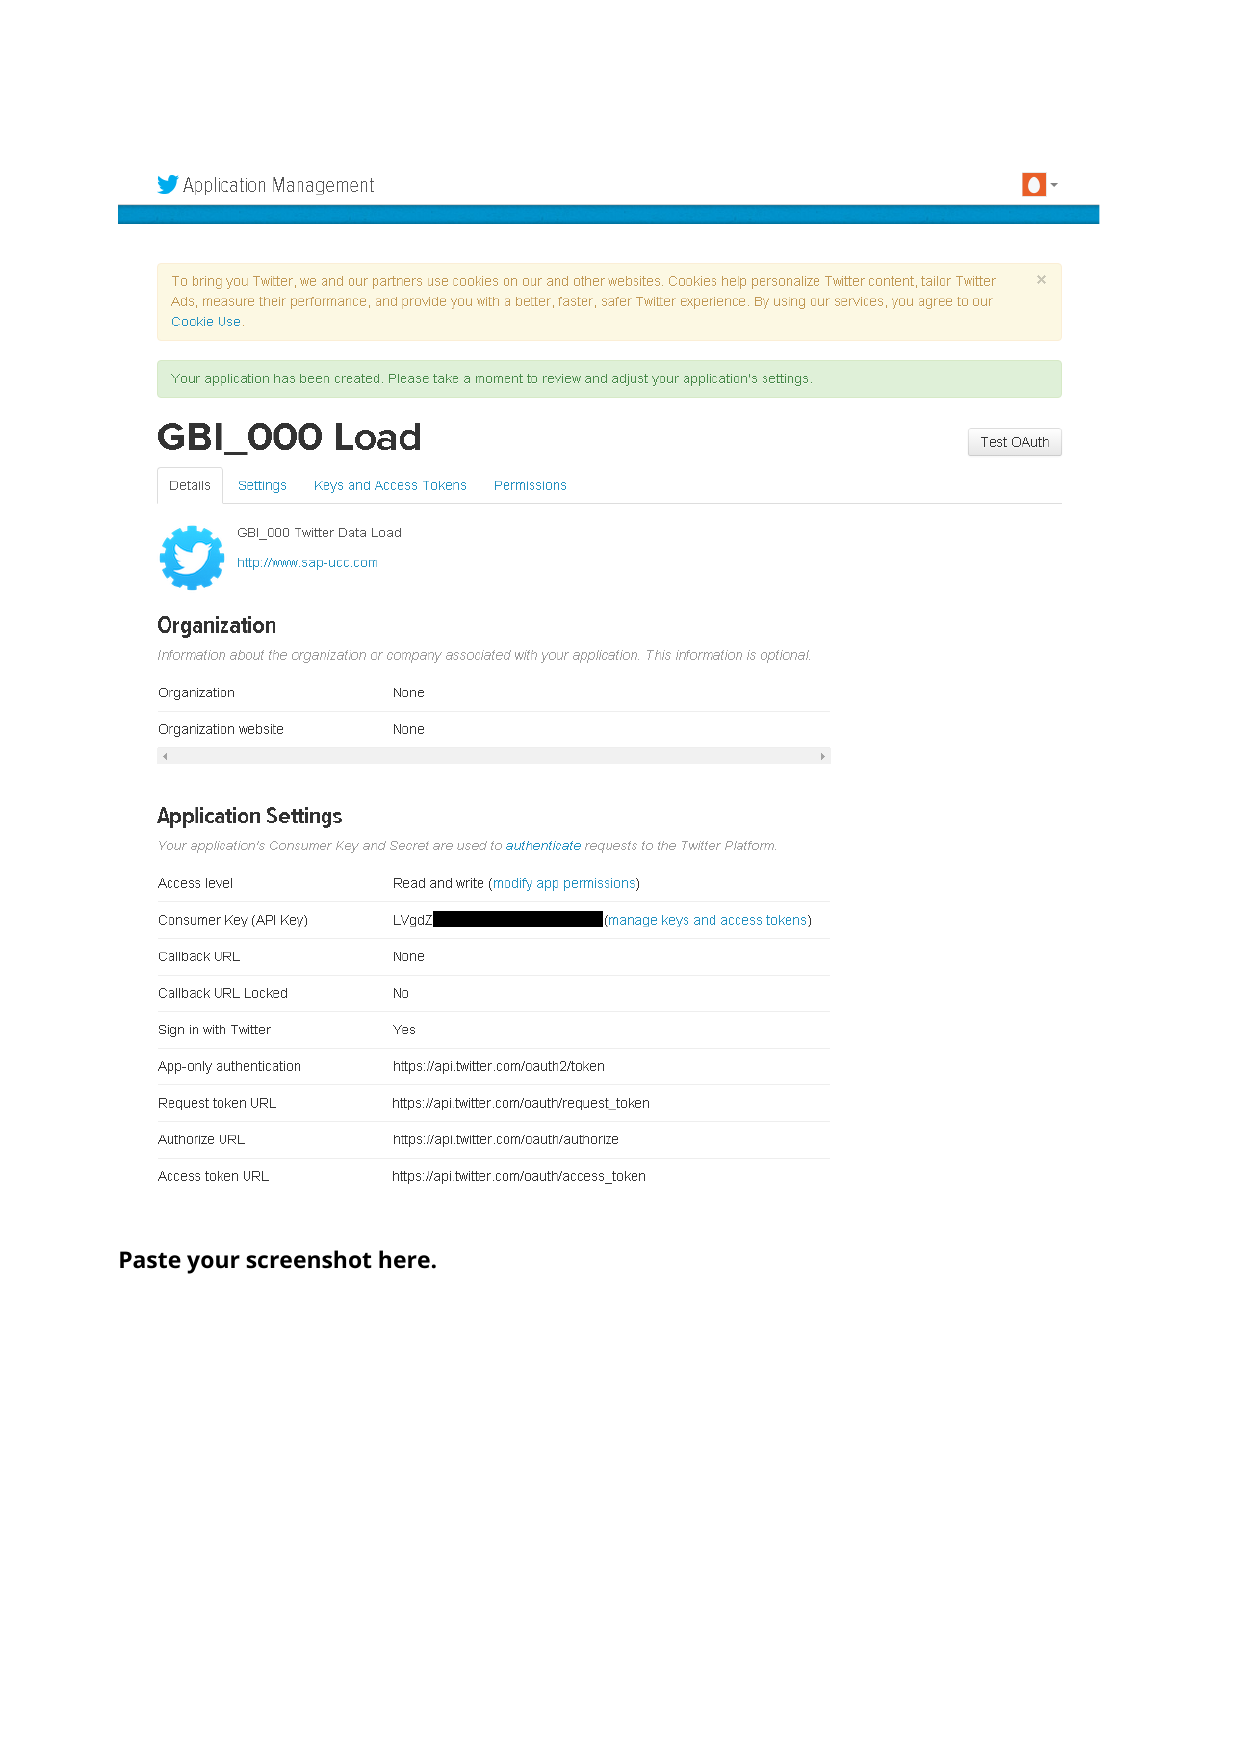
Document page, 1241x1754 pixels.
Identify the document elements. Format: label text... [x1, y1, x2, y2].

picture [118, 225, 1100, 1188]
text Paste your screenshot here. [118, 1244, 1106, 1275]
picture [118, 168, 1100, 205]
